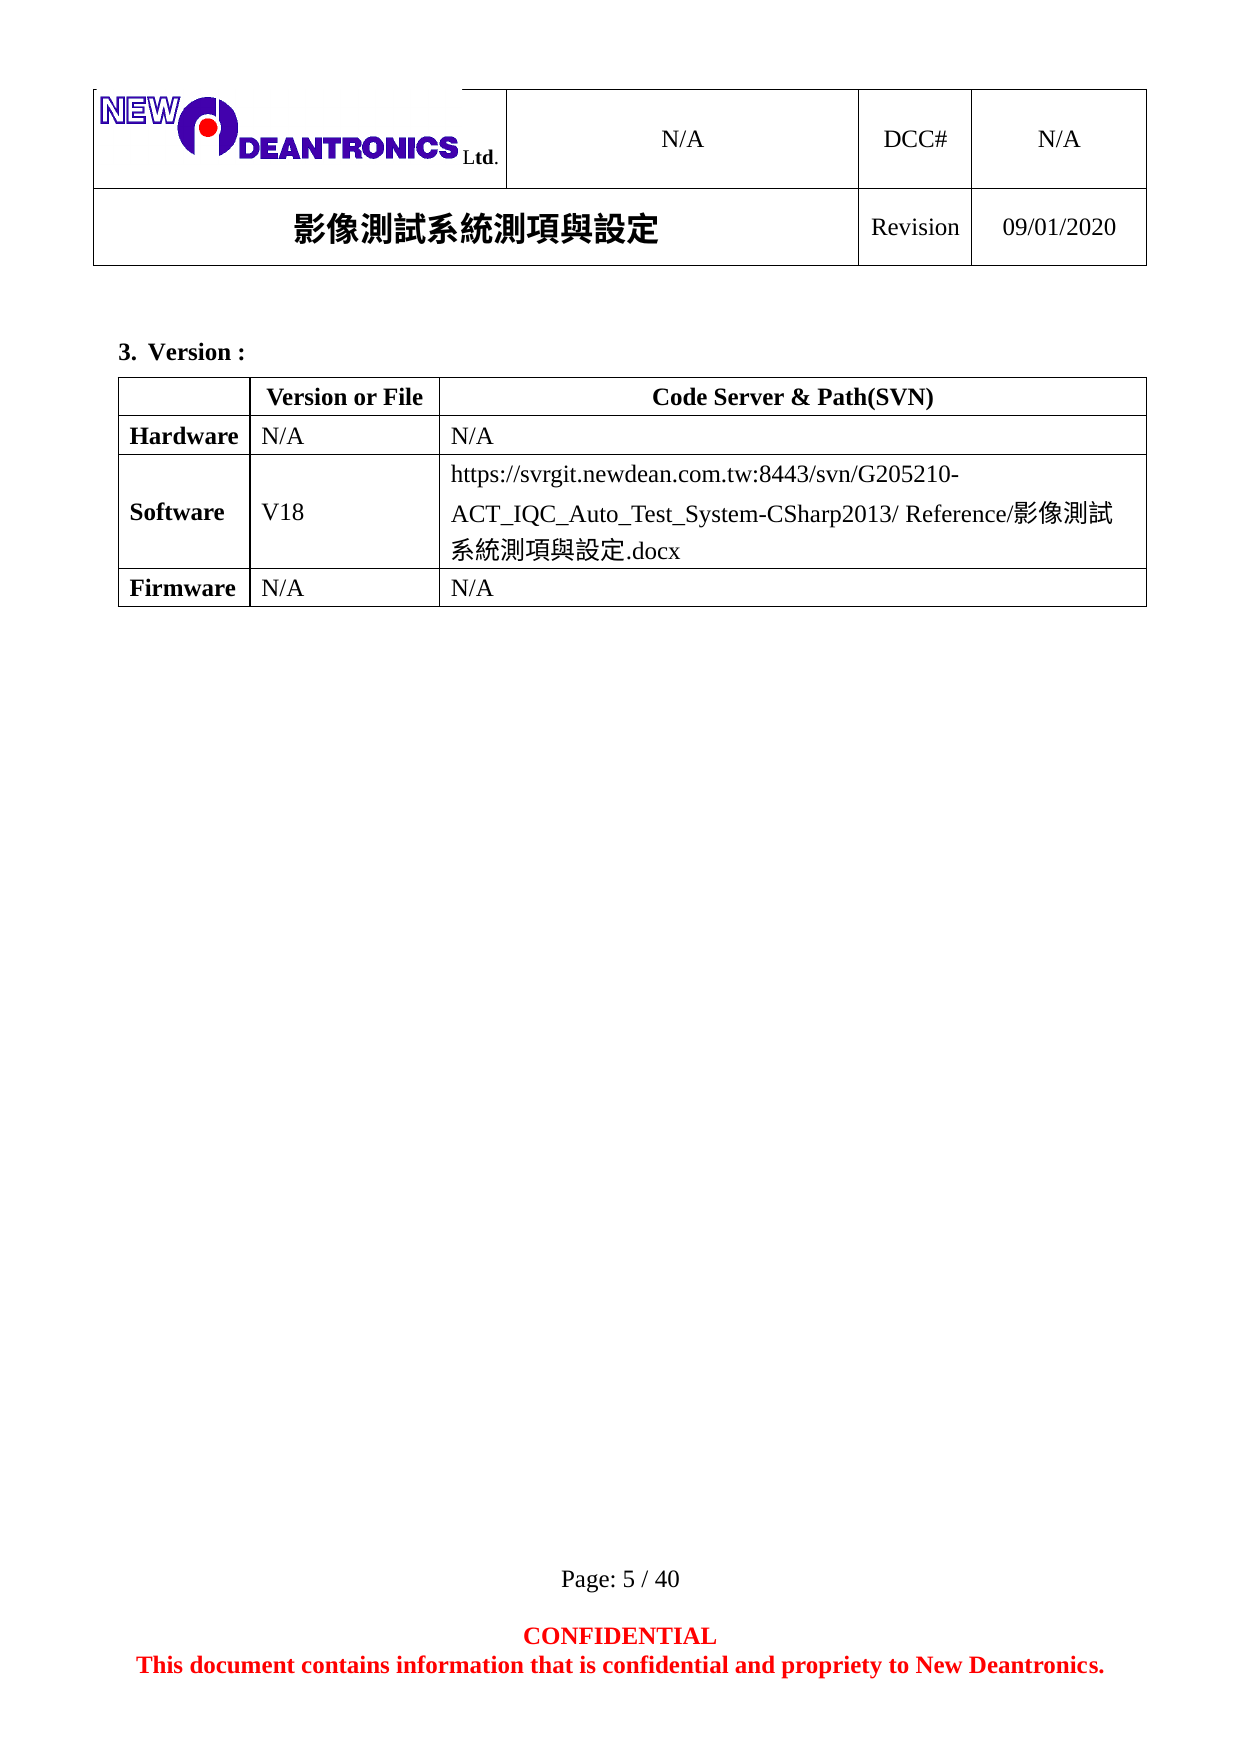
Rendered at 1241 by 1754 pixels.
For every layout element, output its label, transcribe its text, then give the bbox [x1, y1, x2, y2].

table_header Code Server & Path(SVN) [440, 378, 1146, 415]
subtitle Version : [118, 333, 1122, 371]
table_cell Software [119, 455, 249, 567]
table_cell N/A [440, 416, 1146, 454]
table_cell N/A [251, 569, 439, 606]
table_header [119, 378, 249, 415]
table_cell Firmware [119, 569, 249, 606]
table_cell https://svrgit.newdean.com.tw:8443/svn/G205210-ACT_IQC_Auto_Test_System-CSharp2013/ Reference/影像測試系統測項與設定.docx [440, 455, 1146, 567]
table_cell V18 [251, 455, 439, 567]
table_cell Hardware [119, 416, 249, 454]
picture [96, 89, 463, 165]
table_cell N/A [440, 569, 1146, 606]
table_cell N/A [251, 416, 439, 454]
table_header Version or File [251, 378, 439, 415]
